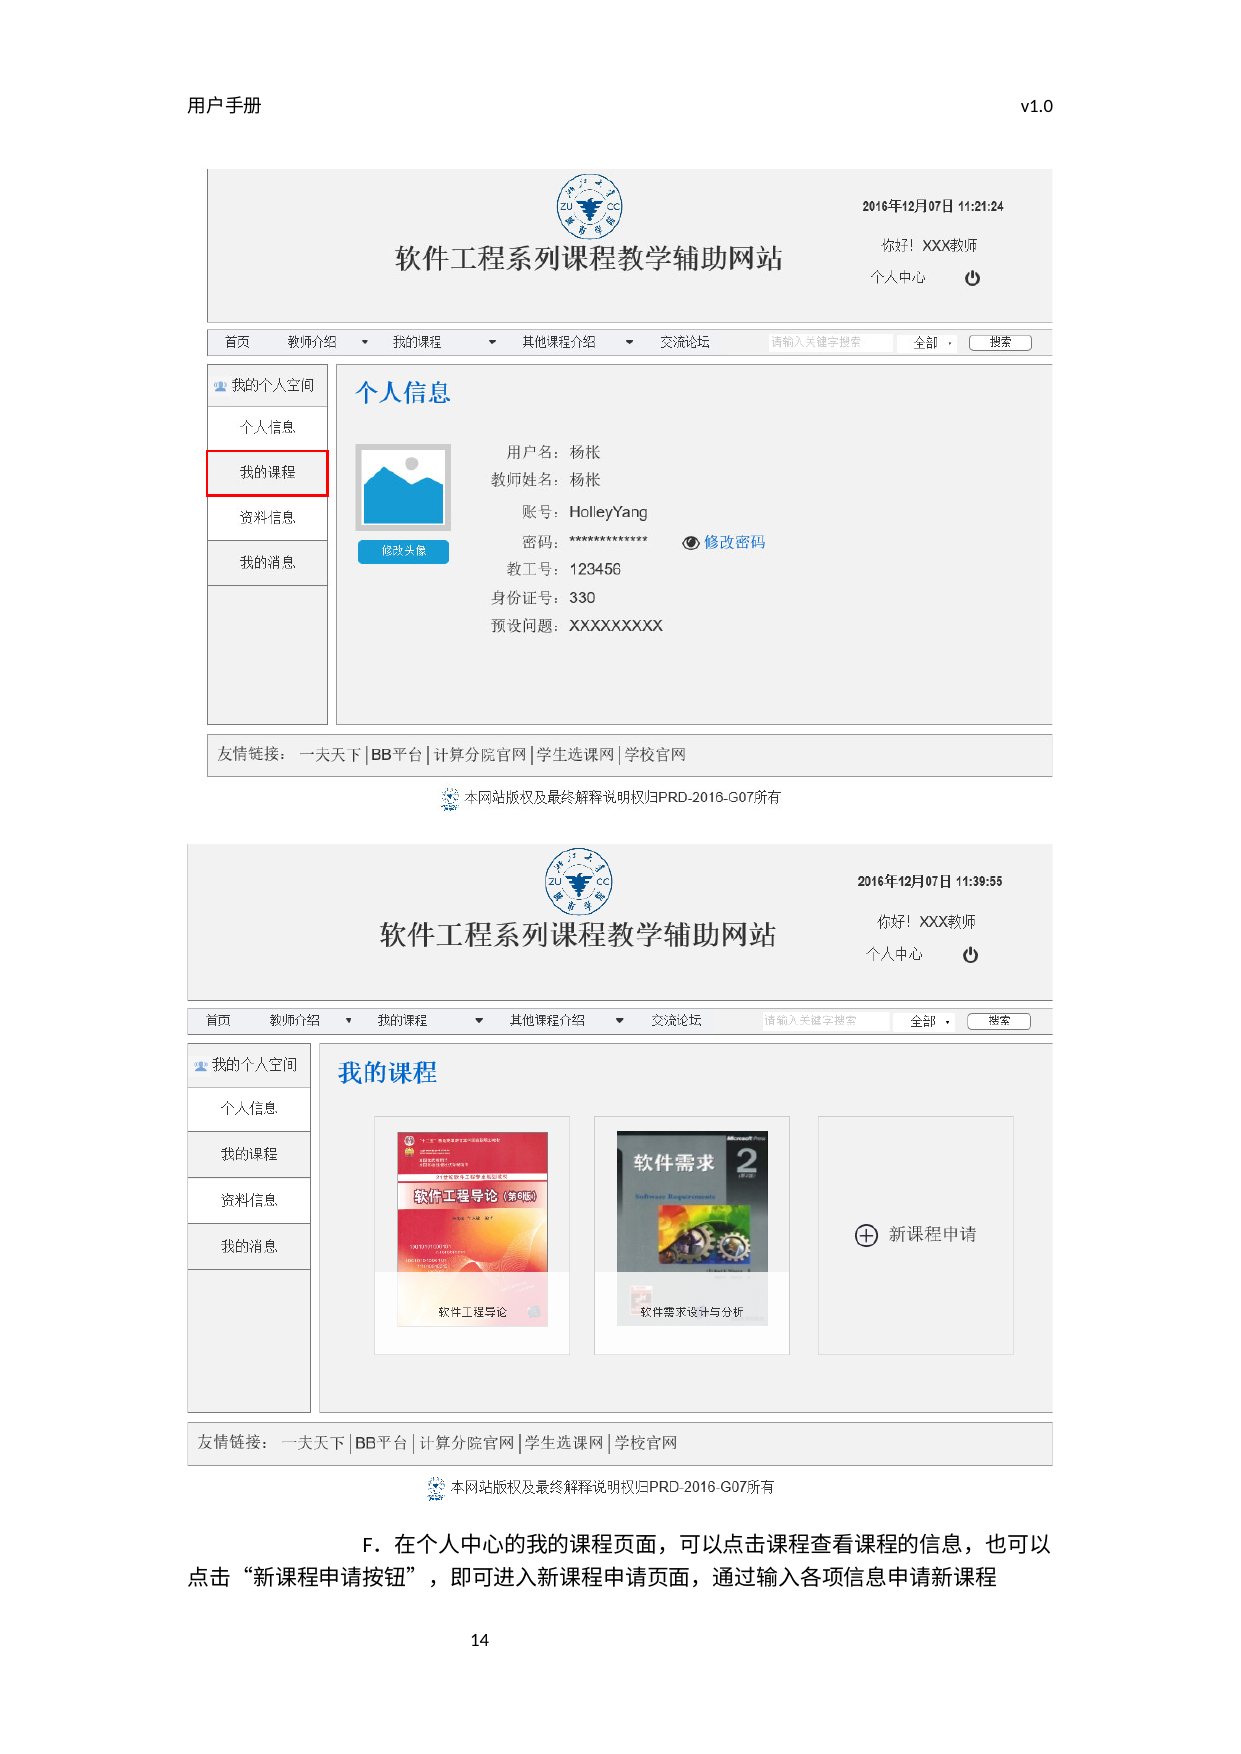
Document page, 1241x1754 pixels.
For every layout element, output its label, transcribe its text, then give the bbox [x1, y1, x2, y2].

text F．在个人中心的我的课程页面，可以点击课程查看课程的信息，也可以点击“新课程申请按钮”，即可进入新课程申请页面，通过输入各项信息申请新课程 [187, 1527, 1053, 1592]
picture [187, 844, 1053, 1504]
picture [187, 162, 1053, 824]
